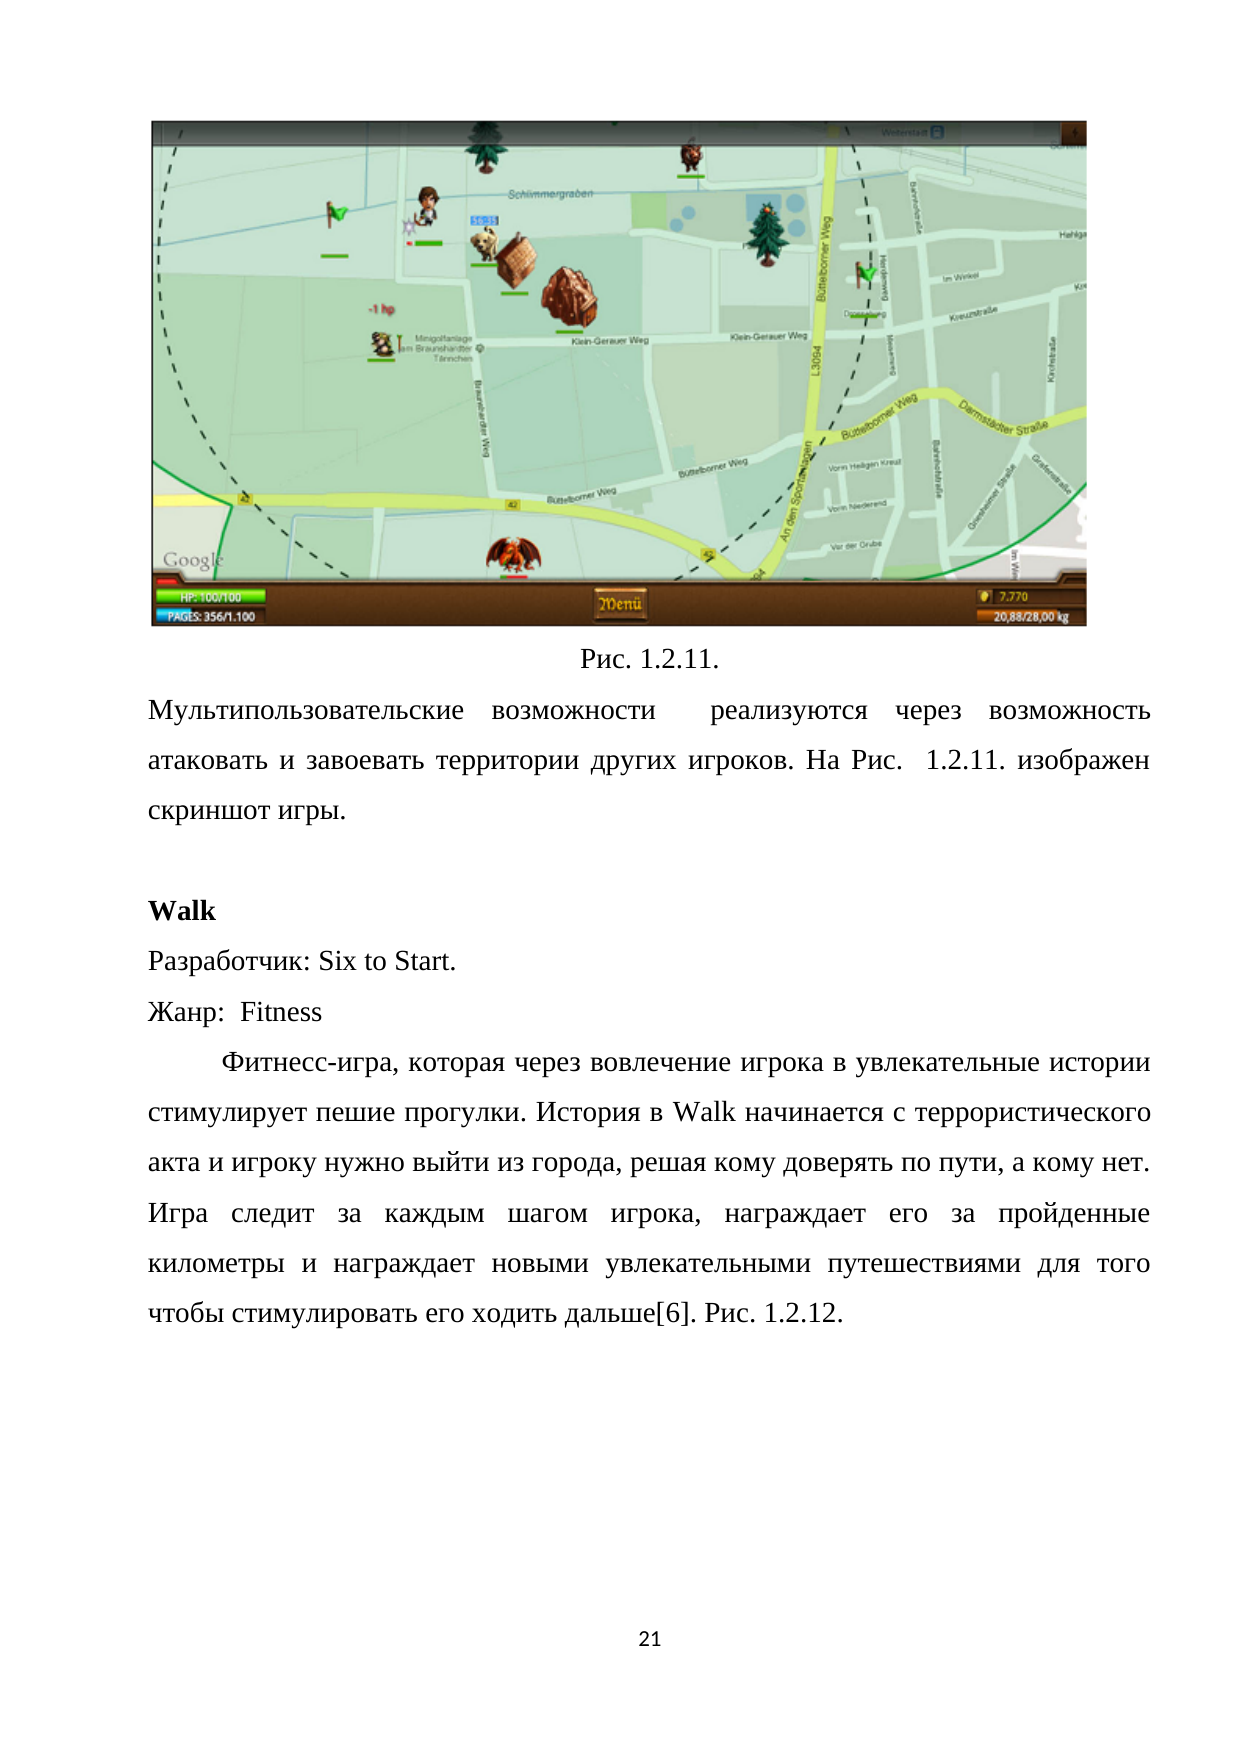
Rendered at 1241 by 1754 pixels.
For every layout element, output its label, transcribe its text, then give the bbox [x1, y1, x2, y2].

text Разработчик: Six to Start. [148, 943, 1152, 977]
text Рис. 1.2.11. [148, 641, 1152, 675]
picture [147, 118, 1087, 628]
text Мультипользовательские возможности реализуются через возможность атаковать и завоевать территории других игроков. На Рис. 1.2.11. изображен скриншот игры. [148, 692, 1152, 826]
text Жанр: Fitness [148, 994, 1152, 1027]
text Фитнесс-игра, которая через вовлечение игрока в увлекательные истории стимулирует пешие прогулки. История в Walk начинается с террористического акта и игроку нужно выйти из города, решая кому доверять по пути, а кому нет. Игра следит за каждым шагом игрока, награждает его за пройденные километры и награждает новыми увлекательными путешествиями для того чтобы стимулировать его ходить дальше[6]. Рис. 1.2.12. [148, 1044, 1152, 1329]
text Walk [148, 893, 1152, 927]
